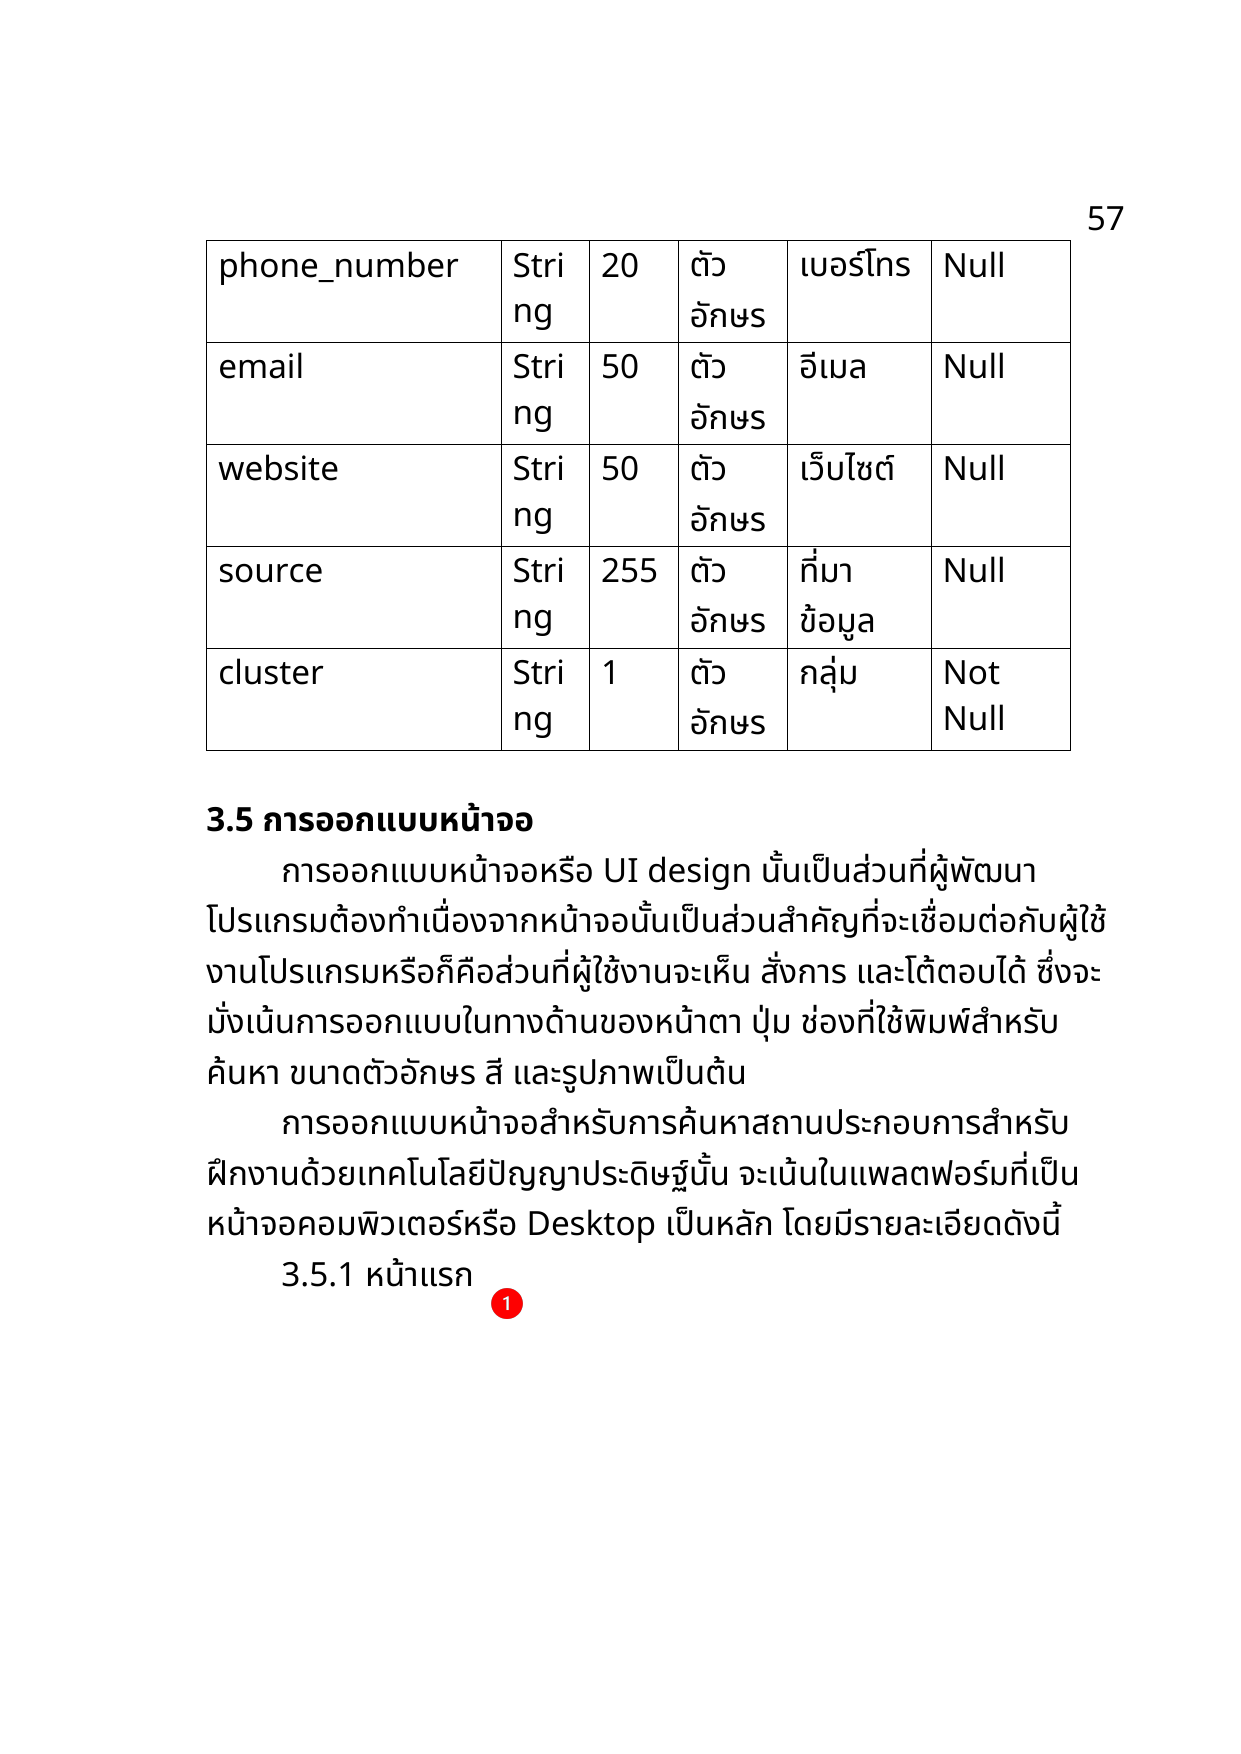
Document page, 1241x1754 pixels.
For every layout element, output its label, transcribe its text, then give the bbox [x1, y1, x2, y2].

table_cell String [502, 547, 589, 648]
table_cell เบอร์โทร [788, 241, 931, 342]
table_cell Null [932, 343, 1070, 444]
table_cell ตัวอักษร [679, 547, 787, 648]
table_cell ตัวอักษร [679, 445, 787, 546]
table_cell website [207, 445, 501, 546]
table_cell cluster [207, 649, 501, 750]
picture [487, 1284, 527, 1323]
table_cell อีเมล [788, 343, 931, 444]
table_cell String [502, 343, 589, 444]
table_cell ตัวอักษร [679, 241, 787, 342]
text การออกแบบหน้าจอสำหรับการค้นหาสถานประกอบการสำหรับฝึกงานด้วยเทคโนโลยีปัญญาประดิษฐ์นั้น จะเน้นในแพลตฟอร์มที่เป็นหน้าจอคอมพิวเตอร์หรือ Desktop เป็นหลัก โดยมีรายละเอียดดังนี้ [206, 1099, 1125, 1251]
table_cell Not Null [932, 649, 1070, 750]
table_cell Null [932, 241, 1070, 342]
table_cell Null [932, 547, 1070, 648]
table_cell เว็บไซต์ [788, 445, 931, 546]
table_cell 1 [590, 649, 678, 750]
table_cell กลุ่ม [788, 649, 931, 750]
table_cell 50 [590, 445, 678, 546]
table_cell ที่มาข้อมูล [788, 547, 931, 648]
table_cell ตัวอักษร [679, 343, 787, 444]
table_cell source [207, 547, 501, 648]
table_cell 20 [590, 241, 678, 342]
table_cell ตัวอักษร [679, 649, 787, 750]
table_cell email [207, 343, 501, 444]
table_cell phone_number [207, 241, 501, 342]
table_cell 255 [590, 547, 678, 648]
table_cell String [502, 649, 589, 750]
subtitle 3.5 การออกแบบหน้าจอ [206, 796, 1125, 847]
table_cell 50 [590, 343, 678, 444]
text การออกแบบหน้าจอหรือ UI design นั้นเป็นส่วนที่ผู้พัฒนาโปรแกรมต้องทำเนื่องจากหน้าจอนั้นเป็นส่วนสำคัญที่จะเชื่อมต่อกับผู้ใช้งานโปรแกรมหรือก็คือส่วนที่ผู้ใช้งานจะเห็น สั่งการ และโต้ตอบได้ ซึ่งจะมั่งเน้นการออกแบบในทางด้านของหน้าตา ปุ่ม ช่องที่ใช้พิมพ์สำหรับค้นหา ขนาดตัวอักษร สี และรูปภาพเป็นต้น [206, 847, 1125, 1099]
table_cell String [502, 241, 589, 342]
text 3.5.1 หน้าแรก [206, 1251, 1125, 1301]
table_cell String [502, 445, 589, 546]
table_cell Null [932, 445, 1070, 546]
